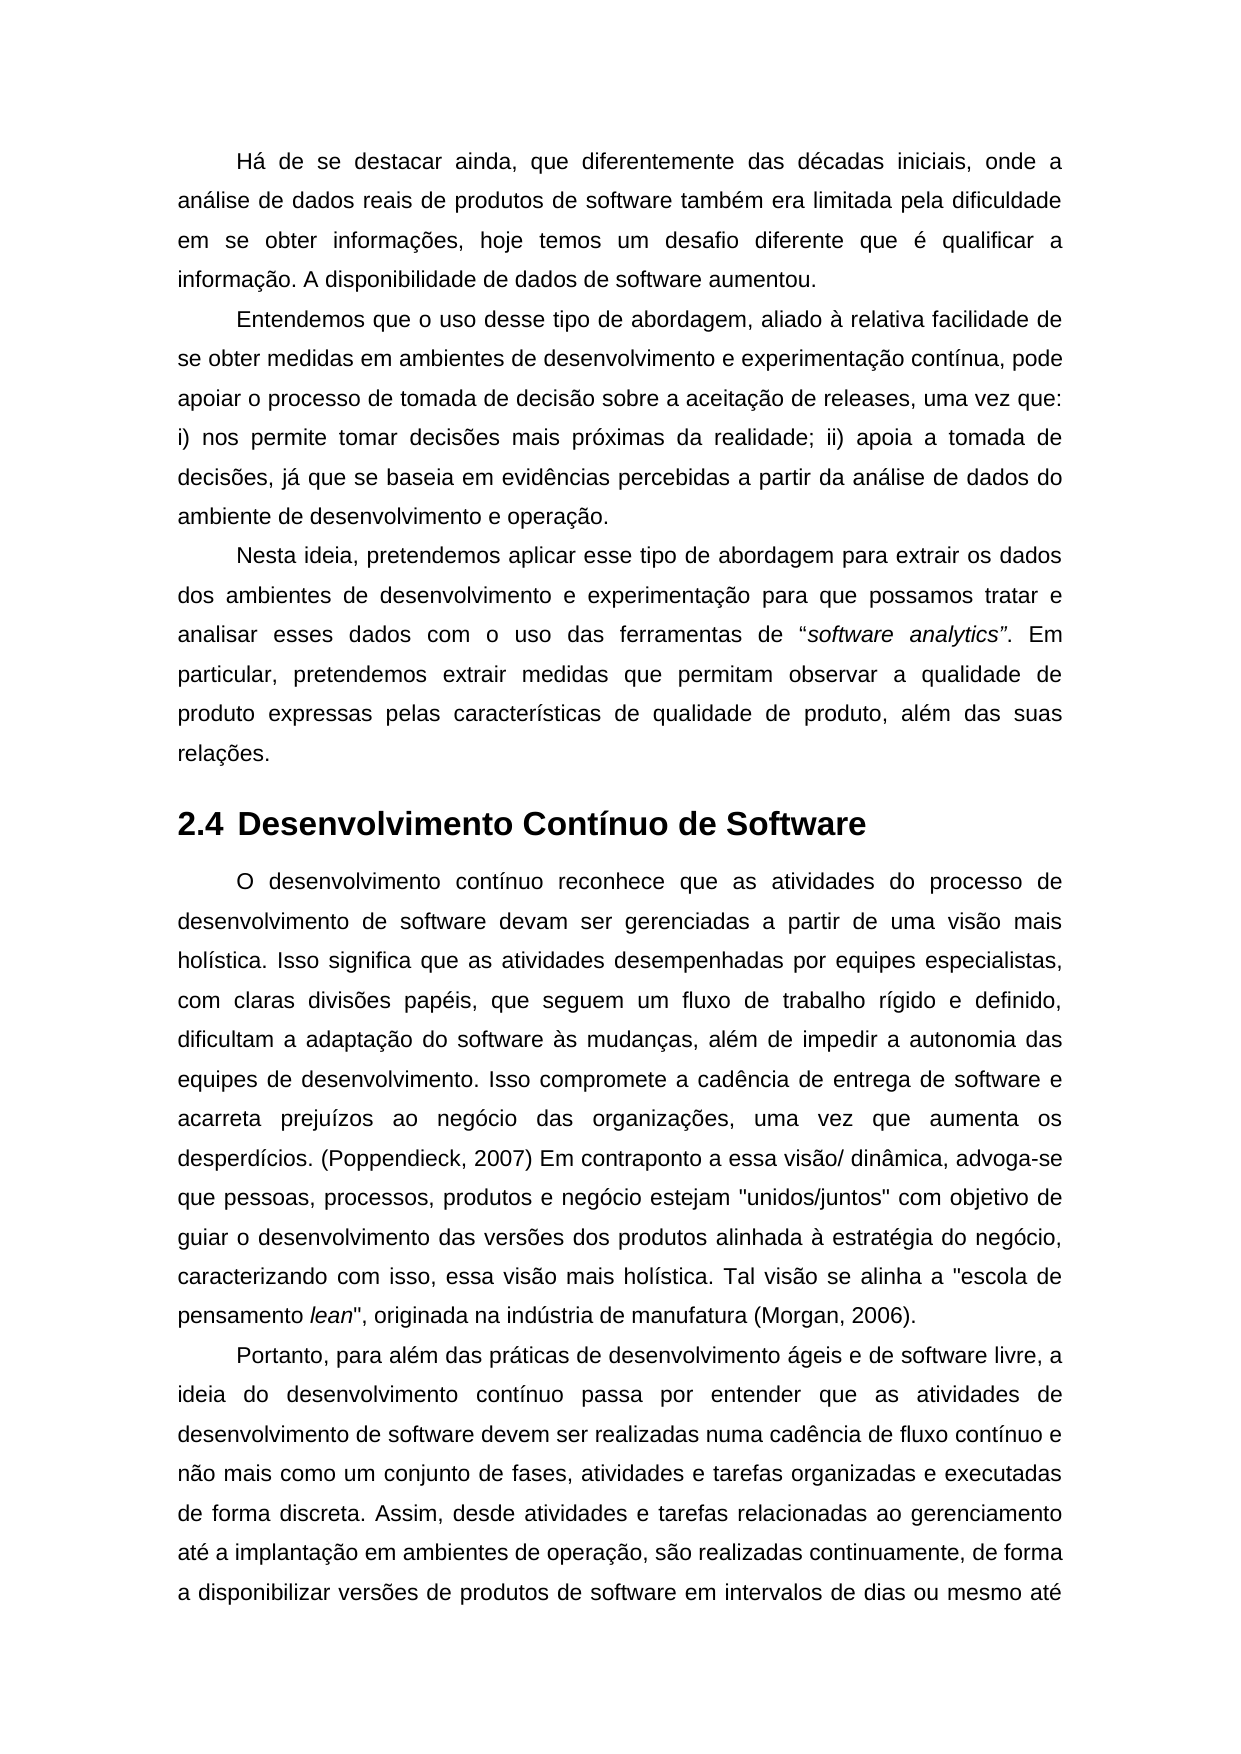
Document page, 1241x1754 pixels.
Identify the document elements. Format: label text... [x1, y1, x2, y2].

text O desenvolvimento contínuo reconhece que as atividades do processo de desenvolvimento de software devam ser gerenciadas a partir de uma visão mais holística. Isso significa que as atividades desempenhadas por equipes especialistas, com claras divisões papéis, que seguem um fluxo de trabalho rígido e definido, dificultam a adaptação do software às mudanças, além de impedir a autonomia das equipes de desenvolvimento. Isso compromete a cadência de entrega de software e acarreta prejuízos ao negócio das organizações, uma vez que aumenta os desperdícios. (Poppendieck, 2007) Em contraponto a essa visão/ dinâmica, advoga-se que pessoas, processos, produtos e negócio estejam "unidos/juntos" com objetivo de guiar o desenvolvimento das versões dos produtos alinhada à estratégia do negócio, caracterizando com isso, essa visão mais holística. Tal visão se alinha a "escola de pensamento lean", originada na indústria de manufatura (Morgan, 2006). [177, 868, 1063, 1329]
text Nesta ideia, pretendemos aplicar esse tipo de abordagem para extrair os dados dos ambientes de desenvolvimento e experimentação para que possamos tratar e analisar esses dados com o uso das ferramentas de “software analytics”. Em particular, pretendemos extrair medidas que permitam observar a qualidade de produto expressas pelas características de qualidade de produto, além das suas relações. [177, 542, 1063, 766]
text Há de se destacar ainda, que diferentemente das décadas iniciais, onde a análise de dados reais de produtos de software também era limitada pela dificuldade em se obter informações, hoje temos um desafio diferente que é qualificar a informação. A disponibilidade de dados de software aumentou. [177, 148, 1063, 292]
text Entendemos que o uso desse tipo de abordagem, aliado à relativa facilidade de se obter medidas em ambientes de desenvolvimento e experimentação contínua, pode apoiar o processo de tomada de decisão sobre a aceitação de releases, uma vez que: i) nos permite tomar decisões mais próximas da realidade; ii) apoia a tomada de decisões, já que se baseia em evidências percebidas a partir da análise de dados do ambiente de desenvolvimento e operação. [177, 306, 1063, 529]
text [177, 1342, 1063, 1605]
subtitle Desenvolvimento Contínuo de Software [177, 804, 1063, 843]
